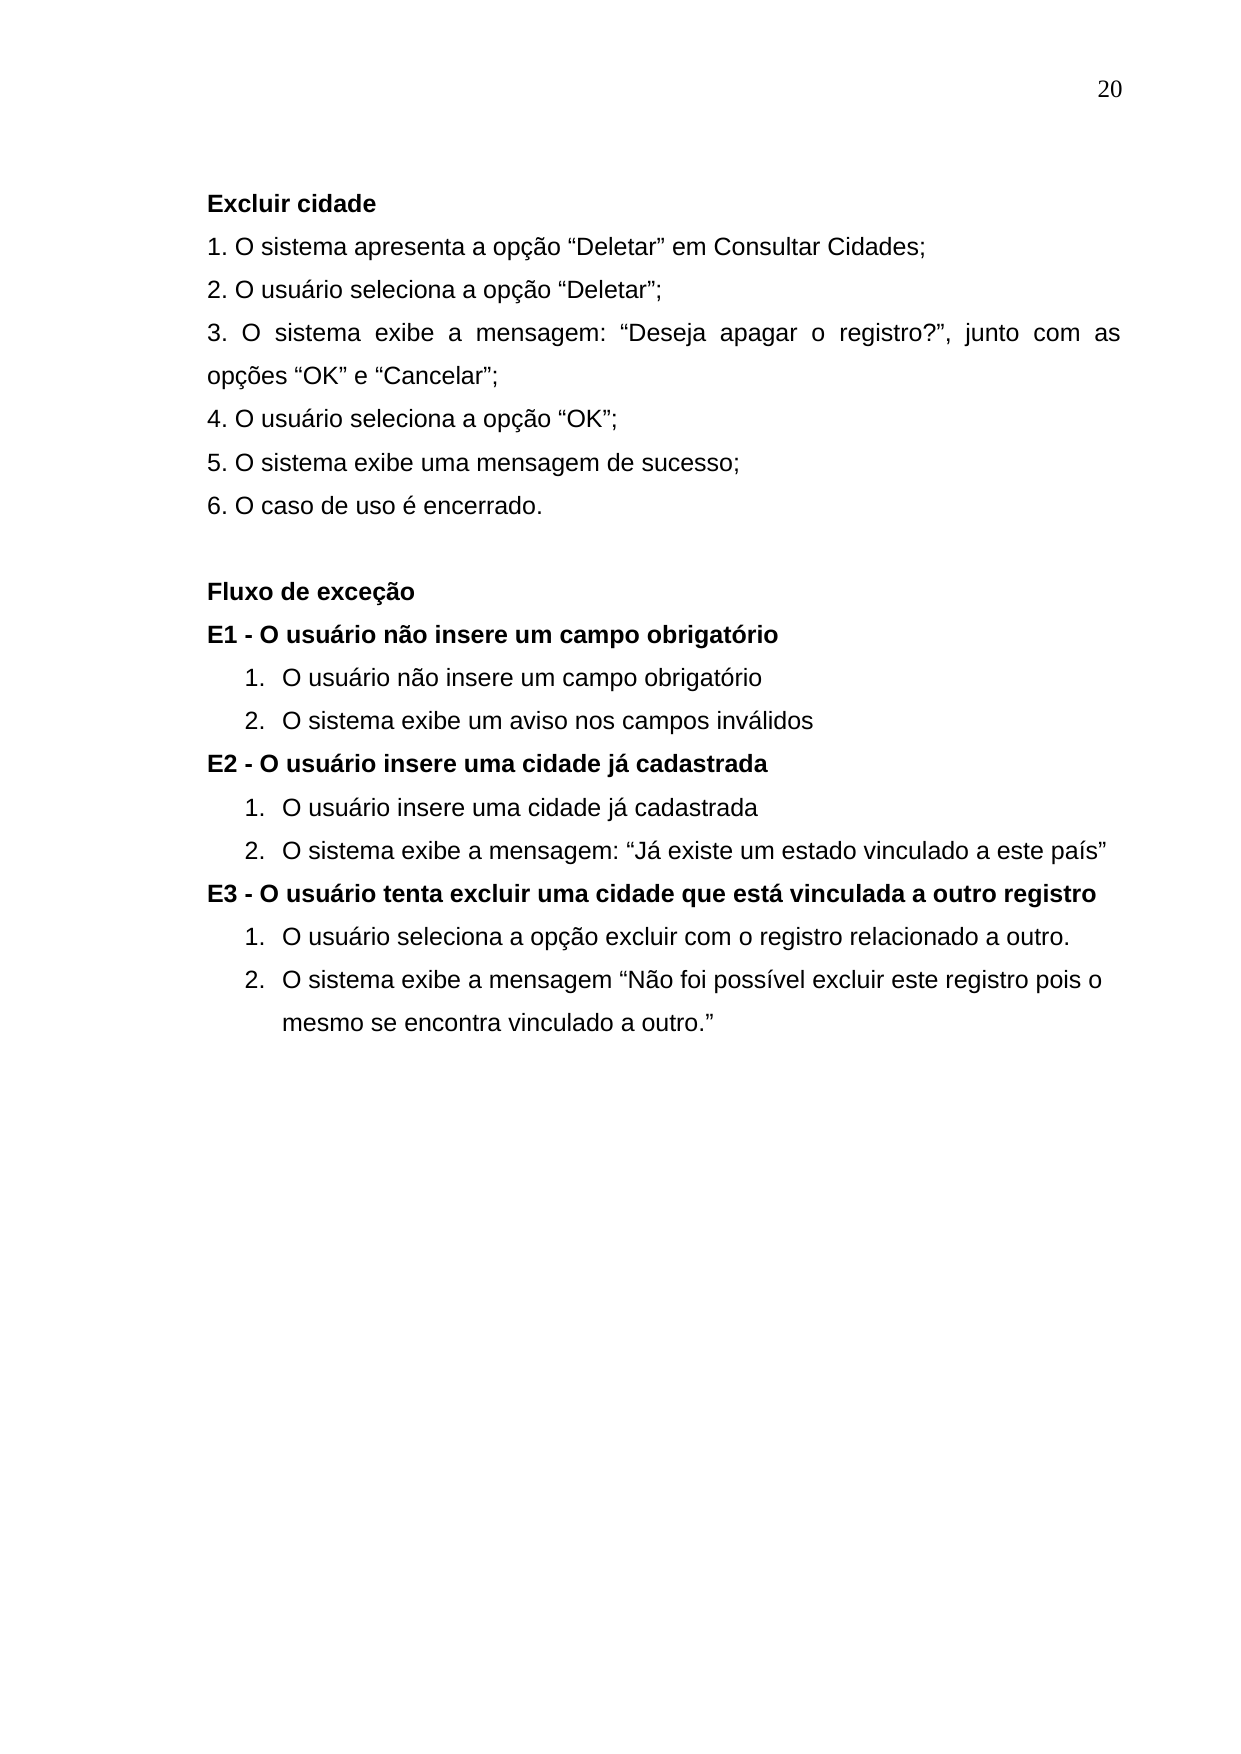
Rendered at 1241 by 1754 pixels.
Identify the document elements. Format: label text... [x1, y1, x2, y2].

text 1. O sistema apresenta a opção “Deletar” em Consultar Cidades; [207, 232, 1122, 261]
list O usuário insere uma cidade já cadastrada [244, 792, 1122, 821]
text 6. O caso de uso é encerrado. [207, 491, 1122, 519]
text 4. O usuário seleciona a opção “OK”; [207, 404, 1122, 433]
text 3. O sistema exibe a mensagem: “Deseja apagar o registro?”, junto com as opções “OK” e “Cancelar”; [207, 318, 1122, 390]
text 5. O sistema exibe uma mensagem de sucesso; [207, 447, 1122, 476]
list O sistema exibe a mensagem “Não foi possível excluir este registro pois o mesmo se encontra vinculado a outro.” [244, 965, 1122, 1037]
text E2 - O usuário insere uma cidade já cadastrada [207, 749, 1122, 778]
text E3 - O usuário tenta excluir uma cidade que está vinculada a outro registro [207, 879, 1122, 907]
text Fluxo de exceção [207, 577, 1122, 606]
text 2. O usuário seleciona a opção “Deletar”; [207, 275, 1122, 304]
list O usuário não insere um campo obrigatório [244, 663, 1122, 692]
text E1 - O usuário não insere um campo obrigatório [207, 620, 1122, 649]
list O usuário seleciona a opção excluir com o registro relacionado a outro. [244, 922, 1122, 951]
list O sistema exibe um aviso nos campos inválidos [244, 706, 1122, 735]
list O sistema exibe a mensagem: “Já existe um estado vinculado a este país” [244, 836, 1122, 864]
text Excluir cidade [207, 189, 1122, 217]
